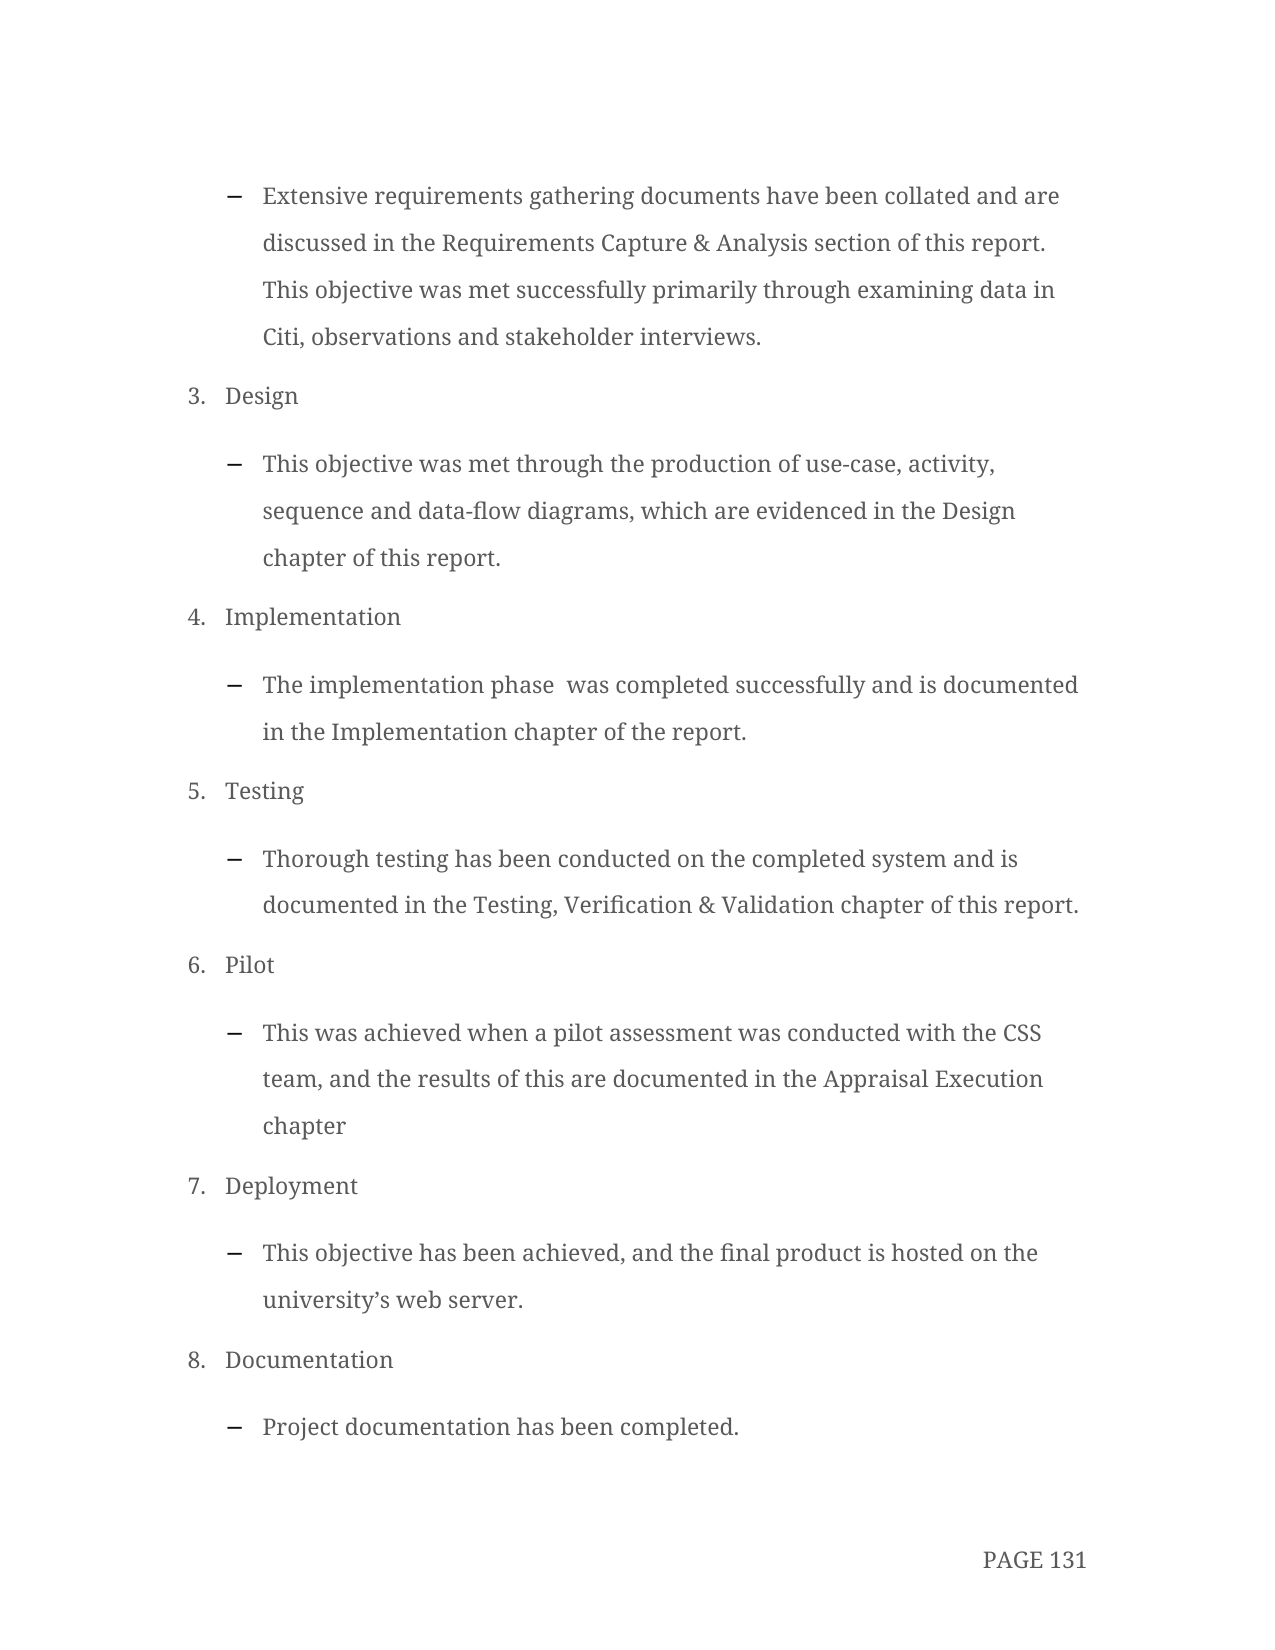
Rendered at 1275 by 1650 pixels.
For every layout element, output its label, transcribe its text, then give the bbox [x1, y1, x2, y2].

list Thorough testing has been conducted on the completed system and is documented in the Testing, Verification & Validation chapter of this report. [225, 842, 1087, 921]
list This objective has been achieved, and the final product is hosted on the university’s web server. [225, 1237, 1087, 1315]
list Extensive requirements gathering documents have been collated and are discussed in the Requirements Capture & Analysis section of this report. This objective was met successfully primarily through examining data in Citi, observations and stakeholder interviews. [225, 180, 1087, 352]
list Project documentation has been completed. [225, 1411, 1087, 1442]
list Design [187, 380, 1087, 411]
list Implementation [187, 601, 1087, 632]
list This was achieved when a pilot assessment was conducted with the CSS team, and the results of this are documented in the Appraisal Execution chapter [225, 1016, 1087, 1141]
list Deployment [187, 1169, 1087, 1201]
list Testing [187, 775, 1087, 806]
list This objective was met through the production of use-case, activity, sequence and data-flow diagrams, which are evidenced in the Design chapter of this report. [225, 448, 1087, 573]
list Documentation [187, 1343, 1087, 1375]
list Pilot [187, 949, 1087, 980]
list The implementation phase was completed successfully and is documented in the Implementation chapter of the report. [225, 668, 1087, 747]
